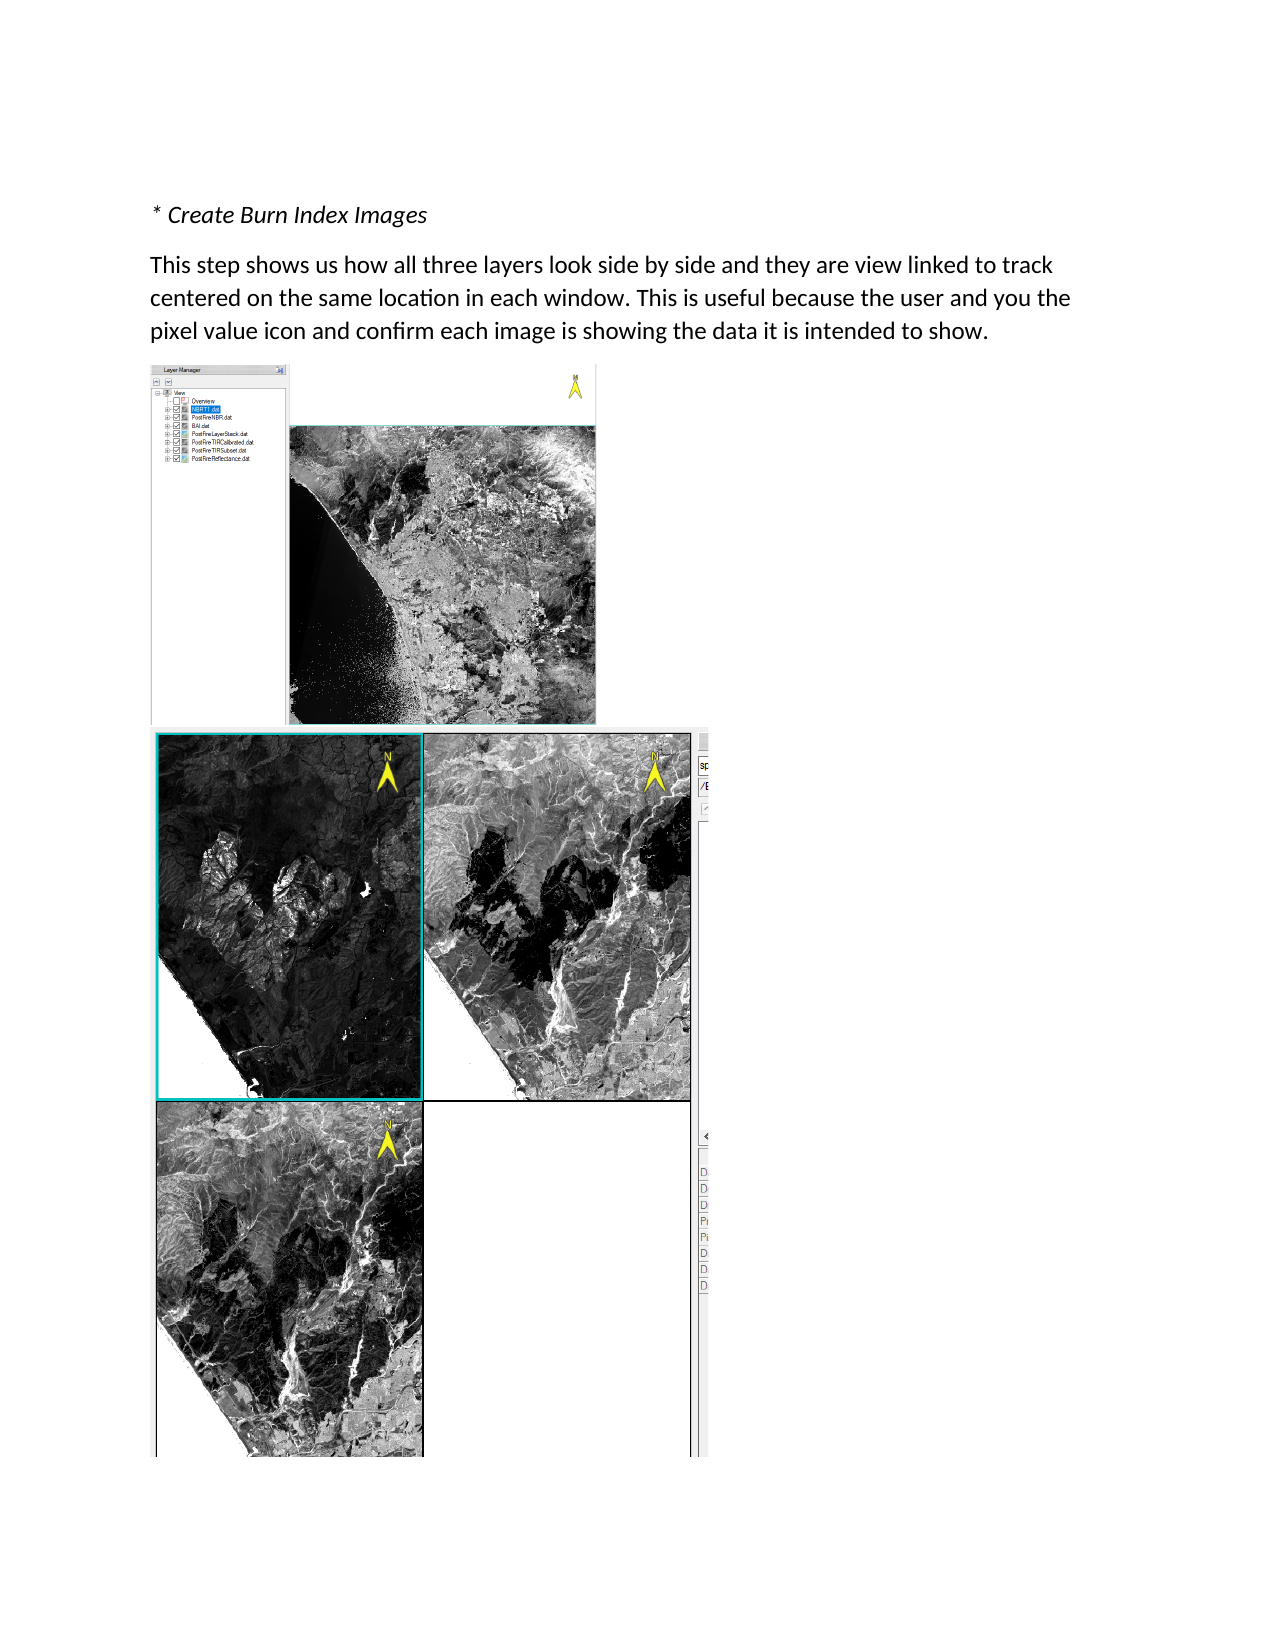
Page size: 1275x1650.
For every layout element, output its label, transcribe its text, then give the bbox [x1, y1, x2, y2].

text This step shows us how all three layers look side by side and they are view linked to track centered on the same location in each window. This is useful because the user and you the pixel value icon and confirm each image is showing the data it is intended to show. [150, 249, 1125, 346]
picture [150, 727, 709, 1457]
picture [150, 364, 597, 725]
text * Create Burn Index Images [150, 199, 1125, 230]
